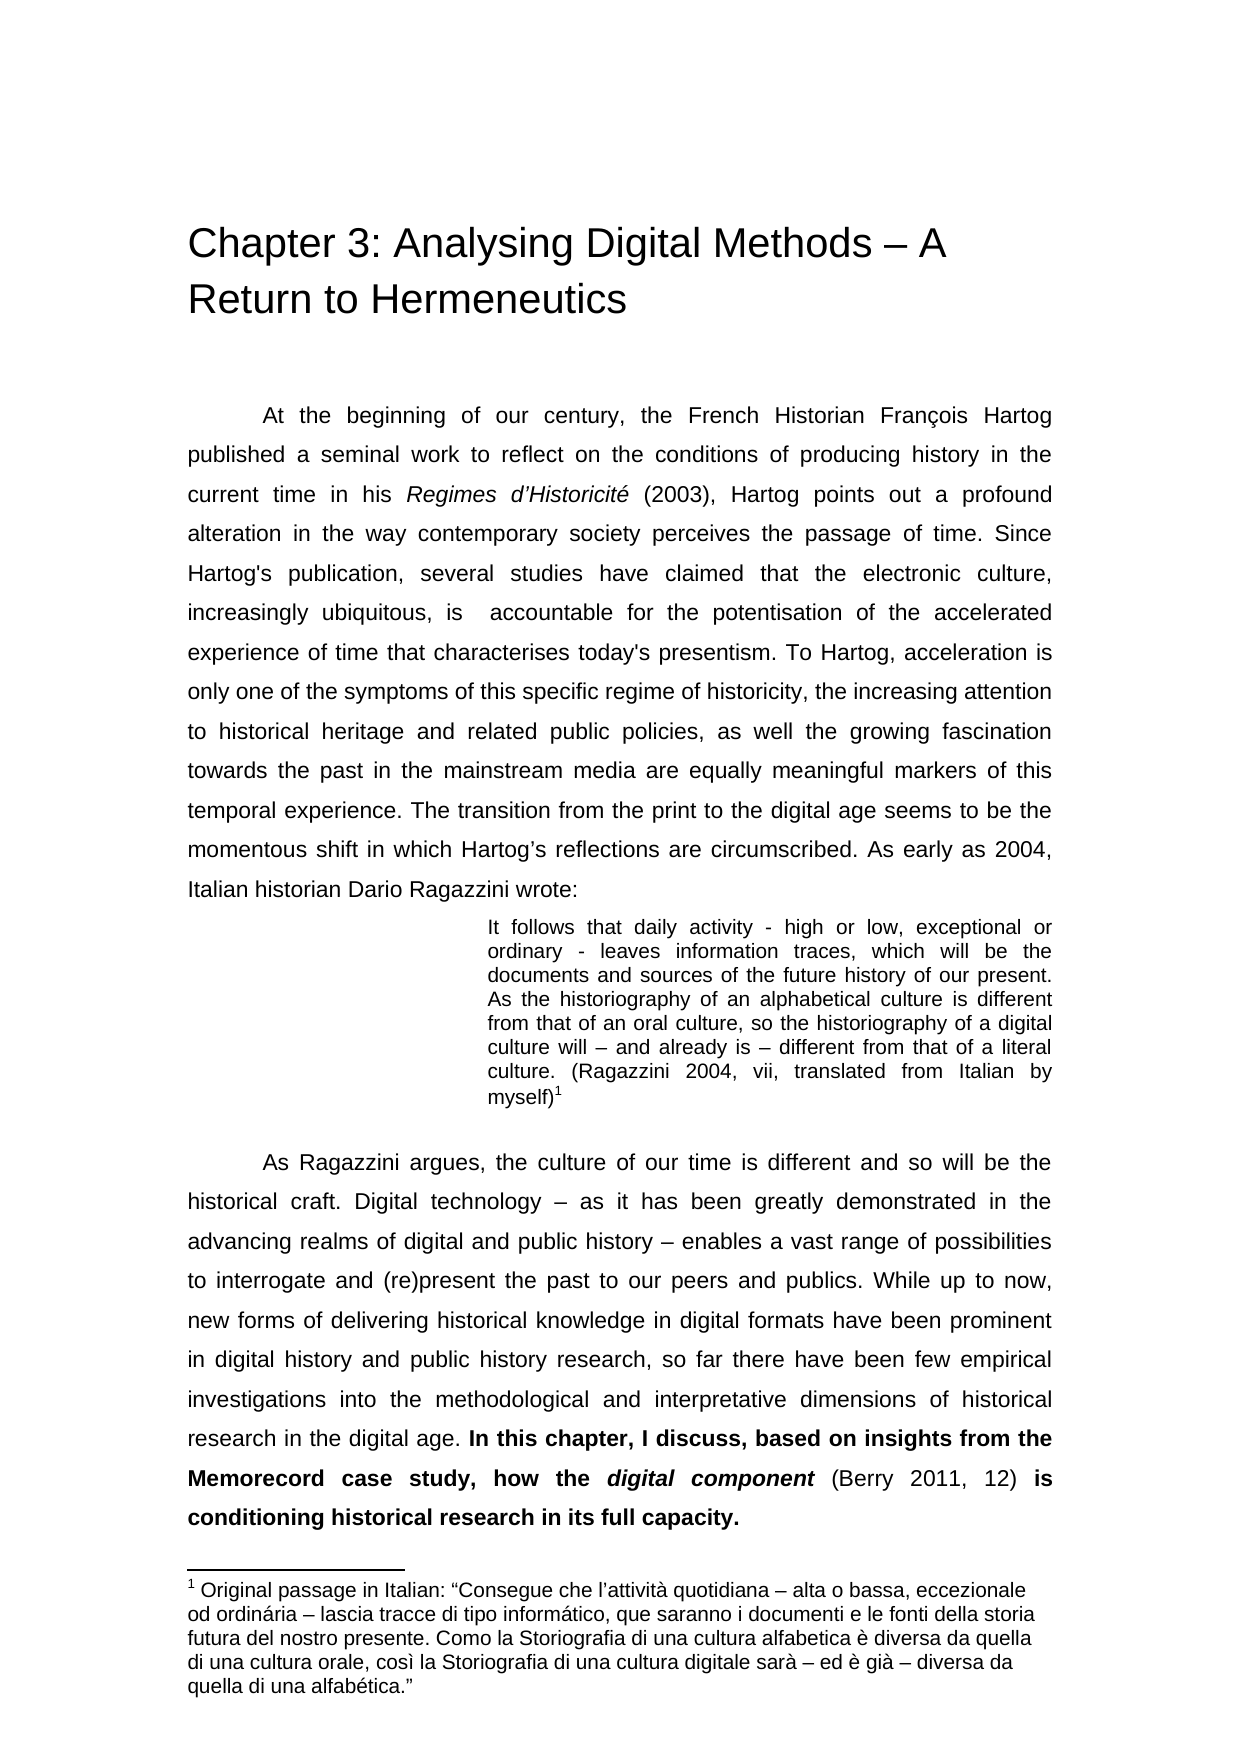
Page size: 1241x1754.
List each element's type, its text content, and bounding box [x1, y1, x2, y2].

text It follows that daily activity - high or low, exceptional or ordinary - leaves information traces, which will be the documents and sources of the future history of our present. As the historiography of an alphabetical culture is different from that of an oral culture, so the historiography of a digital culture will – and already is – different from that of a literal culture. (Ragazzini 2004, vii, translated from Italian by myself) [487, 915, 1053, 1109]
subtitle Chapter 3: Analysing Digital Methods – A Return to Hermeneutics [187, 219, 1053, 322]
text At the beginning of our century, the French Historian François Hartog published a seminal work to reflect on the conditions of producing history in the current time in his Regimes d’Historicité (2003), Hartog points out a profound alteration in the way contemporary society perceives the passage of time. Since Hartog's publication, several studies have claimed that the electronic culture, increasingly ubiquitous, is accountable for the potentisation of the accelerated experience of time that characterises today's presentism. To Hartog, acceleration is only one of the symptoms of this specific regime of historicity, the increasing attention to historical heritage and related public policies, as well the growing fascination towards the past in the mainstream media are equally meaningful markers of this temporal experience. The transition from the print to the digital age seems to be the momentous shift in which Hartog’s reflections are circumscribed. As early as 2004, Italian historian Dario Ragazzini wrote: [187, 402, 1053, 902]
text As Ragazzini argues, the culture of our time is different and so will be the historical craft. Digital technology – as it has been greatly demonstrated in the advancing realms of digital and public history – enables a vast range of possibilities to interrogate and (re)present the past to our peers and publics. While up to now, new forms of delivering historical knowledge in digital formats have been prominent in digital history and public history research, so far there have been few empirical investigations into the methodological and interpretative dimensions of historical research in the digital age. In this chapter, I discuss, based on insights from the Memorecord case study, how the digital component (Berry 2011, 12) is conditioning historical research in its full capacity. [187, 1149, 1053, 1530]
